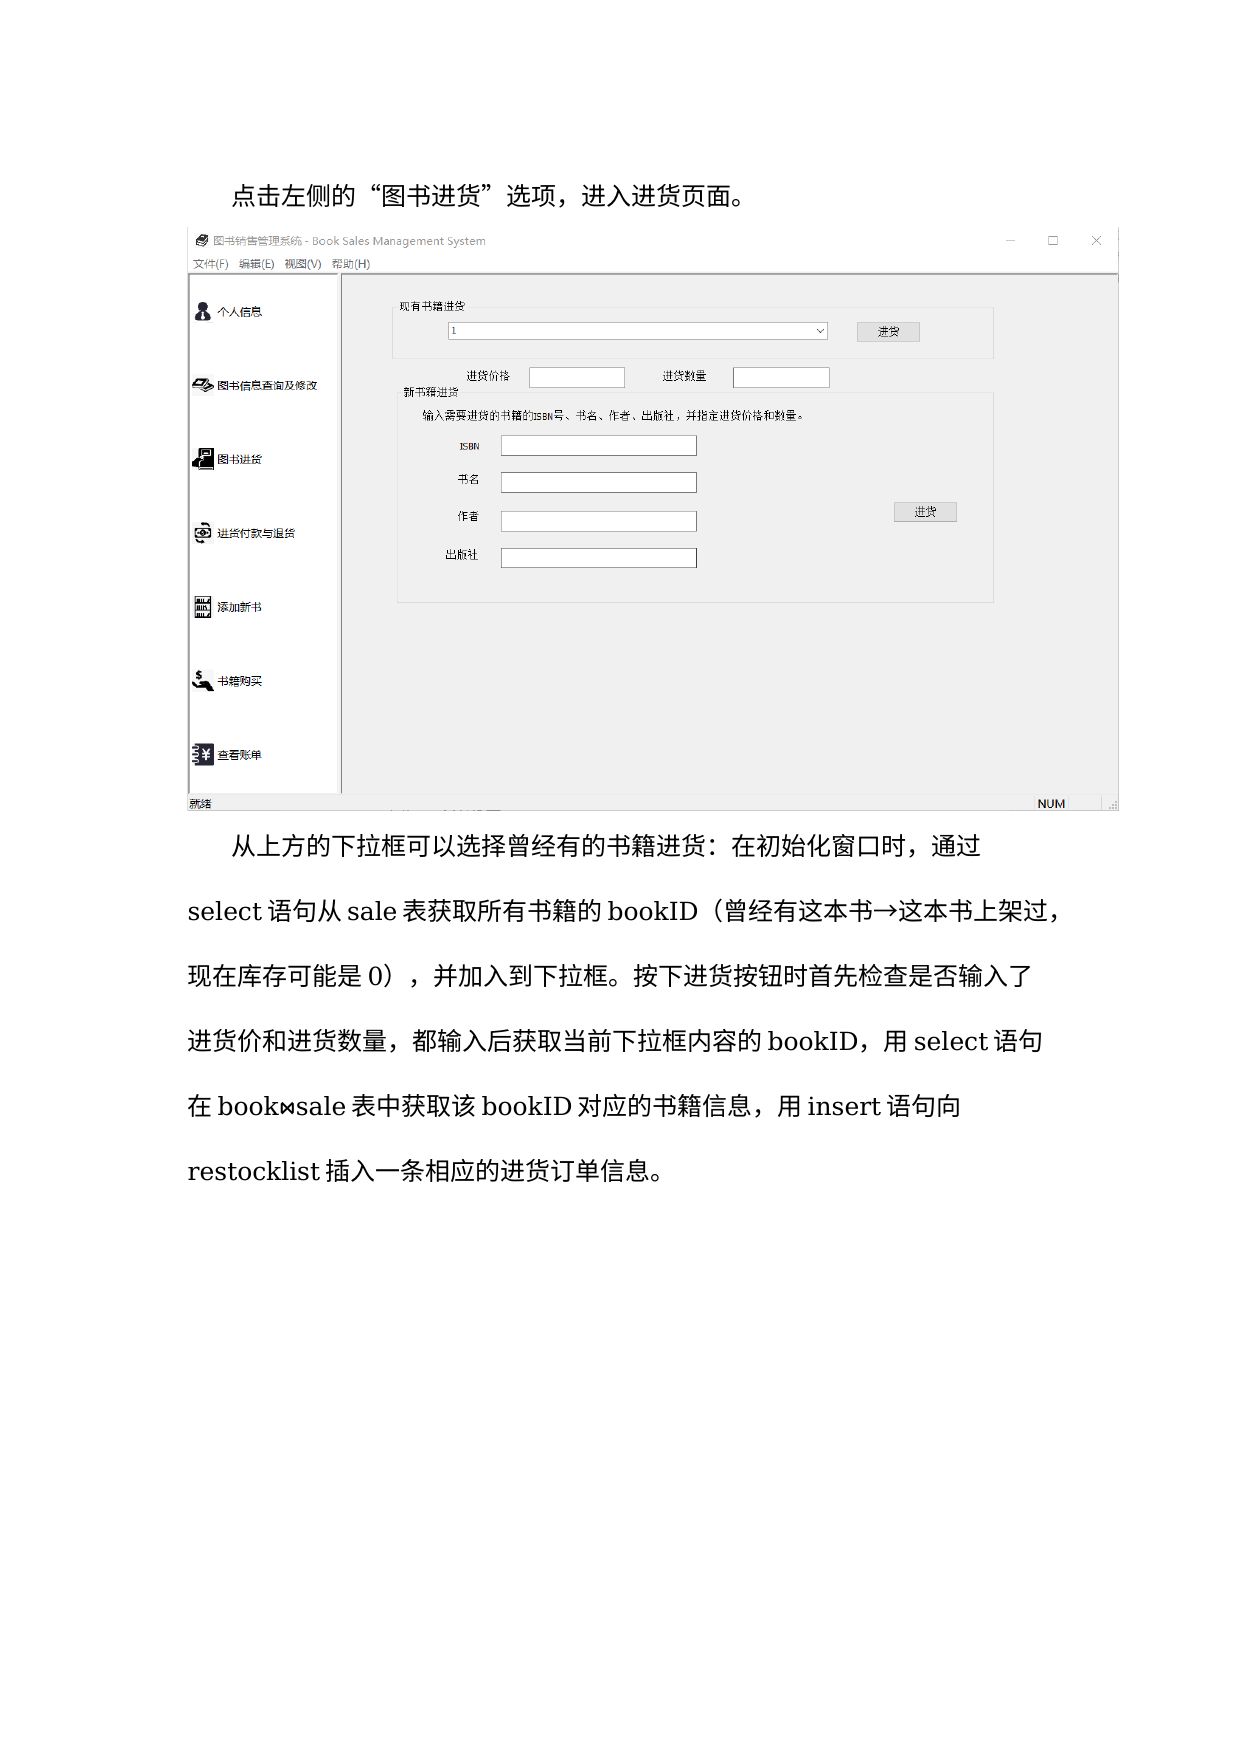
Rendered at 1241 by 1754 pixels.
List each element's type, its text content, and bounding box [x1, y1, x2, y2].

picture [187, 227, 1119, 811]
text 从上方的下拉框可以选择曾经有的书籍进货：在初始化窗口时，通过select语句从sale表获取所有书籍的bookID（曾经有这本书→这本书上架过，现在库存可能是0），并加入到下拉框。按下进货按钮时首先检查是否输入了进货价和进货数量，都输入后获取当前下拉框内容的bookID，用select语句在book⋈sale表中获取该bookID对应的书籍信息，用insert语句向restocklist插入一条相应的进货订单信息。 [187, 812, 1053, 1202]
text 点击左侧的“图书进货”选项，进入进货页面。 [187, 162, 1053, 227]
